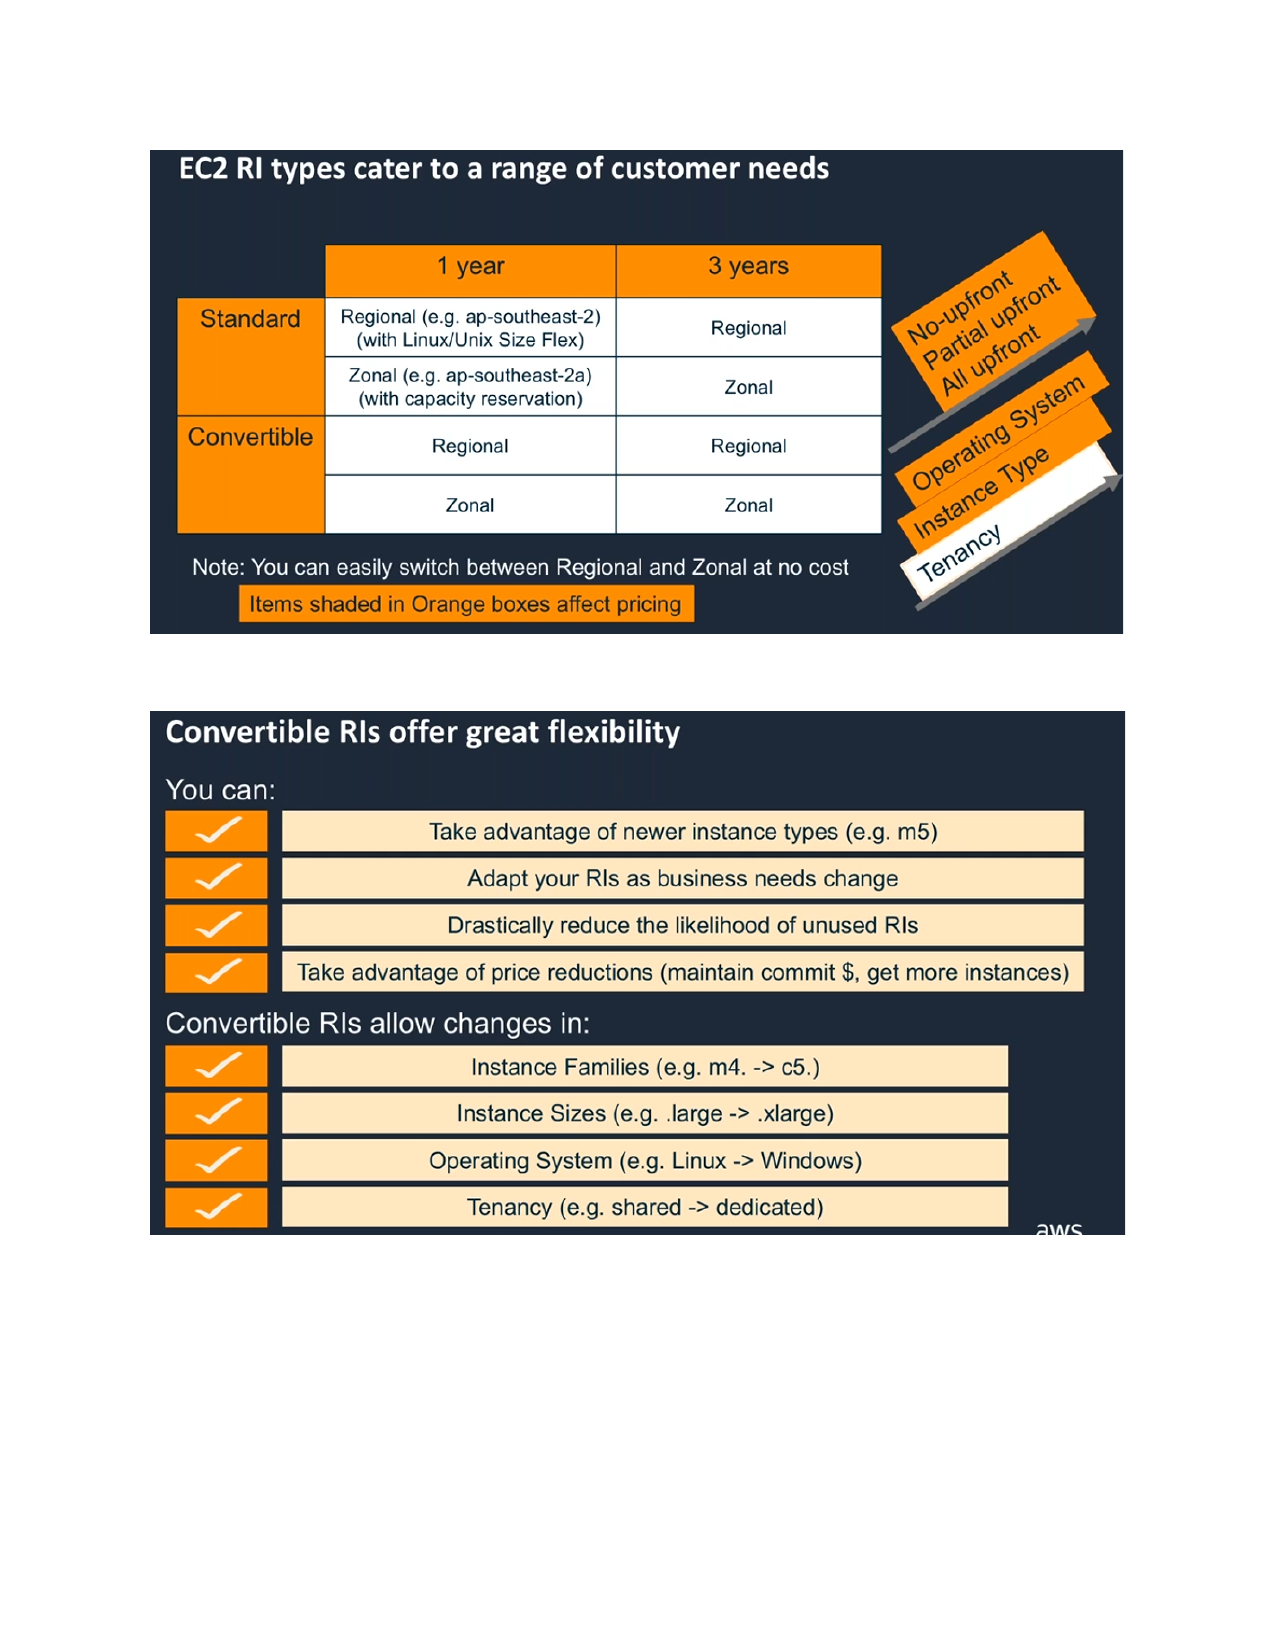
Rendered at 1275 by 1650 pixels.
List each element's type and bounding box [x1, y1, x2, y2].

picture [150, 711, 1125, 1235]
picture [150, 150, 1124, 634]
